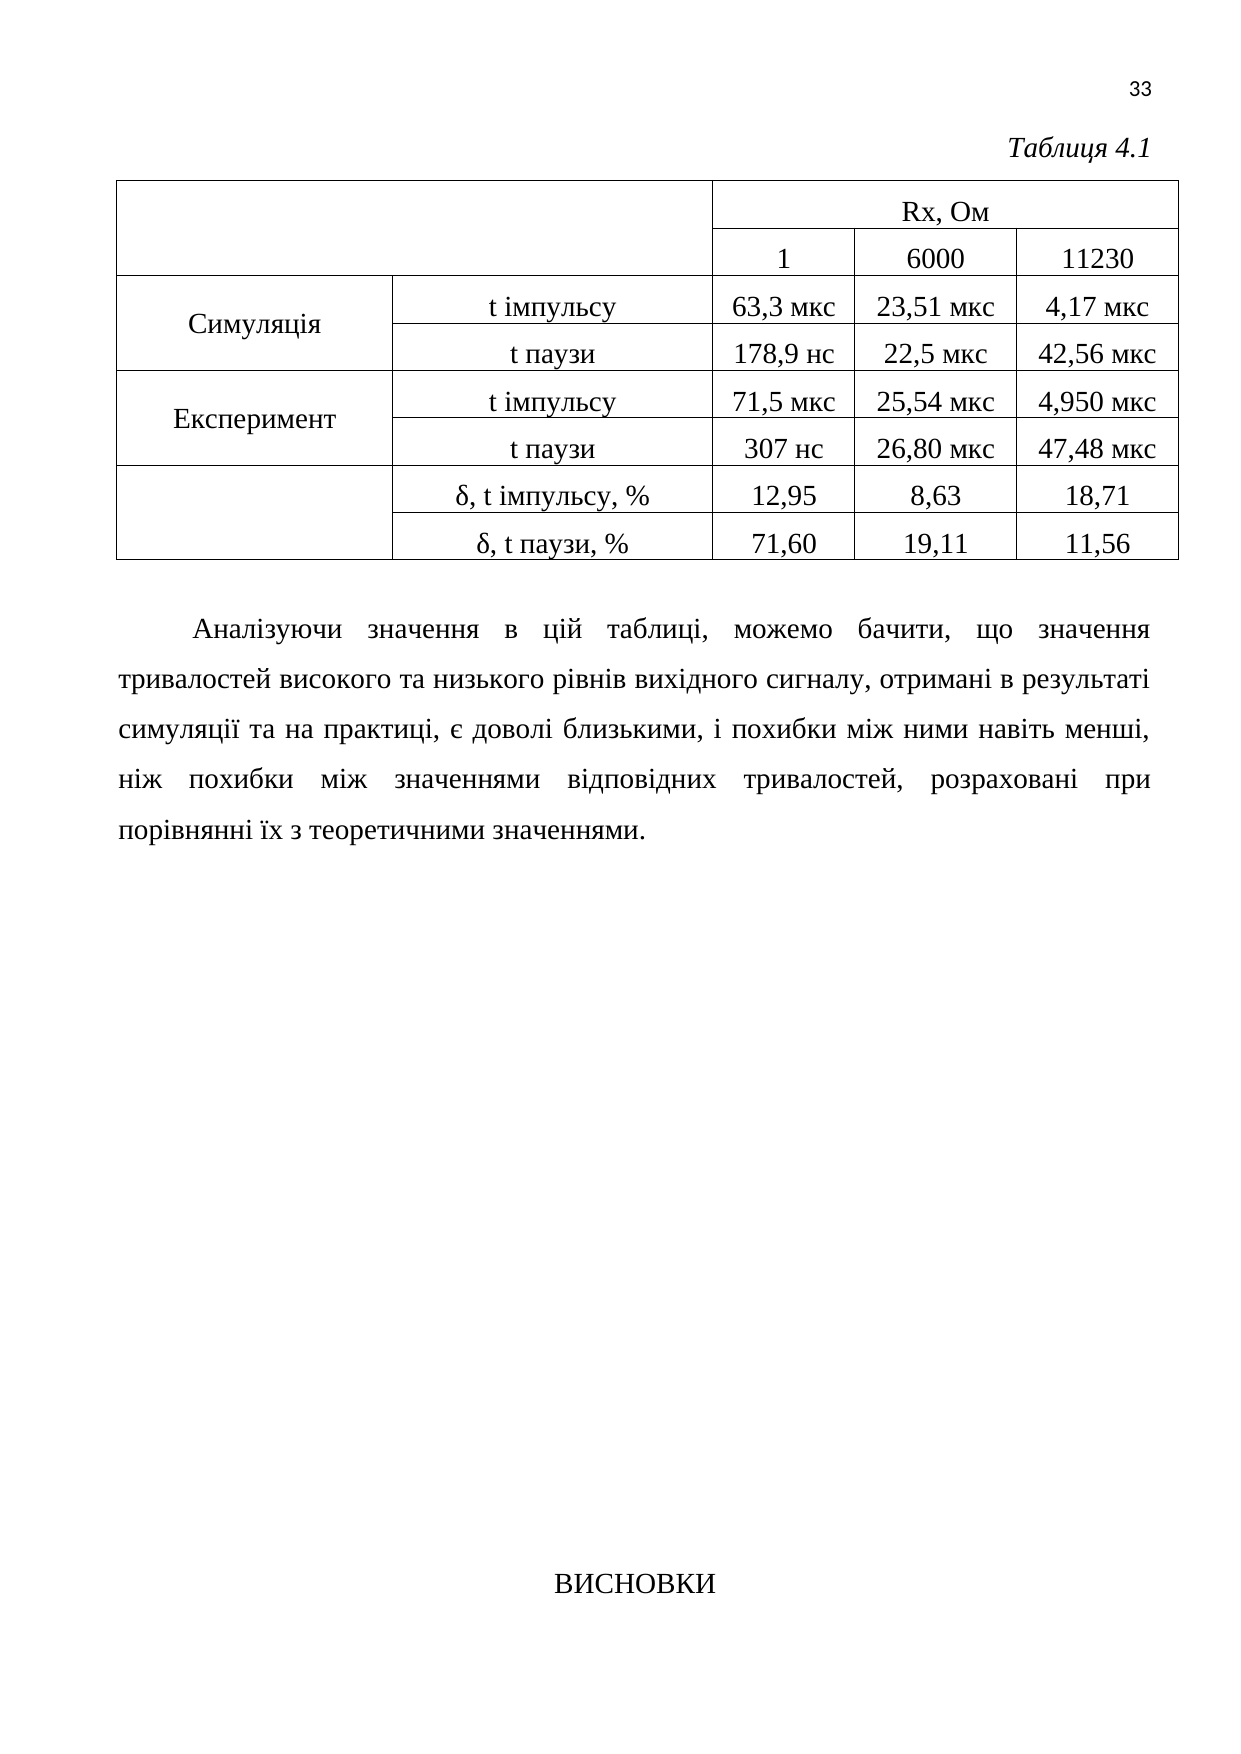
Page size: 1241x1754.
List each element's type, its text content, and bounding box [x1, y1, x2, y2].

table_cell t iмпульсу [393, 371, 712, 417]
table_header Rx, Ом [713, 181, 1178, 228]
text Аналізуючи значення в цій таблиці, можемо бачити, що значення тривалостей високого та низького рівнів вихідного сигналу, отримані в результаті симуляції та на практиці, є доволі близькими, і похибки між ними навіть менші, ніж похибки між значеннями відповідних тривалостей, розраховані при порівнянні їх з теоретичними значеннями. [118, 611, 1152, 846]
table_header [117, 181, 712, 275]
table_cell 42,56 мкс [1017, 324, 1178, 370]
table_cell 11230 [1017, 229, 1178, 275]
table_cell 47,48 мкс [1017, 418, 1178, 464]
table_cell 1 [713, 229, 854, 275]
table_cell t паузи [393, 418, 712, 464]
table_cell 63,3 мкс [713, 276, 854, 322]
table_cell 19,11 [855, 513, 1016, 559]
table_cell t паузи [393, 324, 712, 370]
table_cell δ, t імпульсу, % [393, 466, 712, 512]
table_cell 71,60 [713, 513, 854, 559]
table_cell 25,54 мкс [855, 371, 1016, 417]
table_cell t імпульсу [393, 276, 712, 322]
table_cell Симуляція [117, 276, 392, 370]
table_cell 12,95 [713, 466, 854, 512]
table_cell δ, t паузи, % [393, 513, 712, 559]
table_cell 22,5 мкс [855, 324, 1016, 370]
table_cell 23,51 мкс [855, 276, 1016, 322]
table_cell 6000 [855, 229, 1016, 275]
table_cell Експеримент [117, 371, 392, 464]
subtitle ВИСНОВКИ [118, 1566, 1152, 1600]
table_cell 4,17 мкс [1017, 276, 1178, 322]
text Таблиця 4.1 [118, 130, 1152, 163]
table_cell 26,80 мкс [855, 418, 1016, 464]
table_cell 71,5 мкс [713, 371, 854, 417]
table_cell 18,71 [1017, 466, 1178, 512]
table_cell [117, 466, 392, 559]
table_cell 178,9 нс [713, 324, 854, 370]
table_cell 4,950 мкс [1017, 371, 1178, 417]
table_cell 8,63 [855, 466, 1016, 512]
table_cell 307 нс [713, 418, 854, 464]
table_cell 11,56 [1017, 513, 1178, 559]
